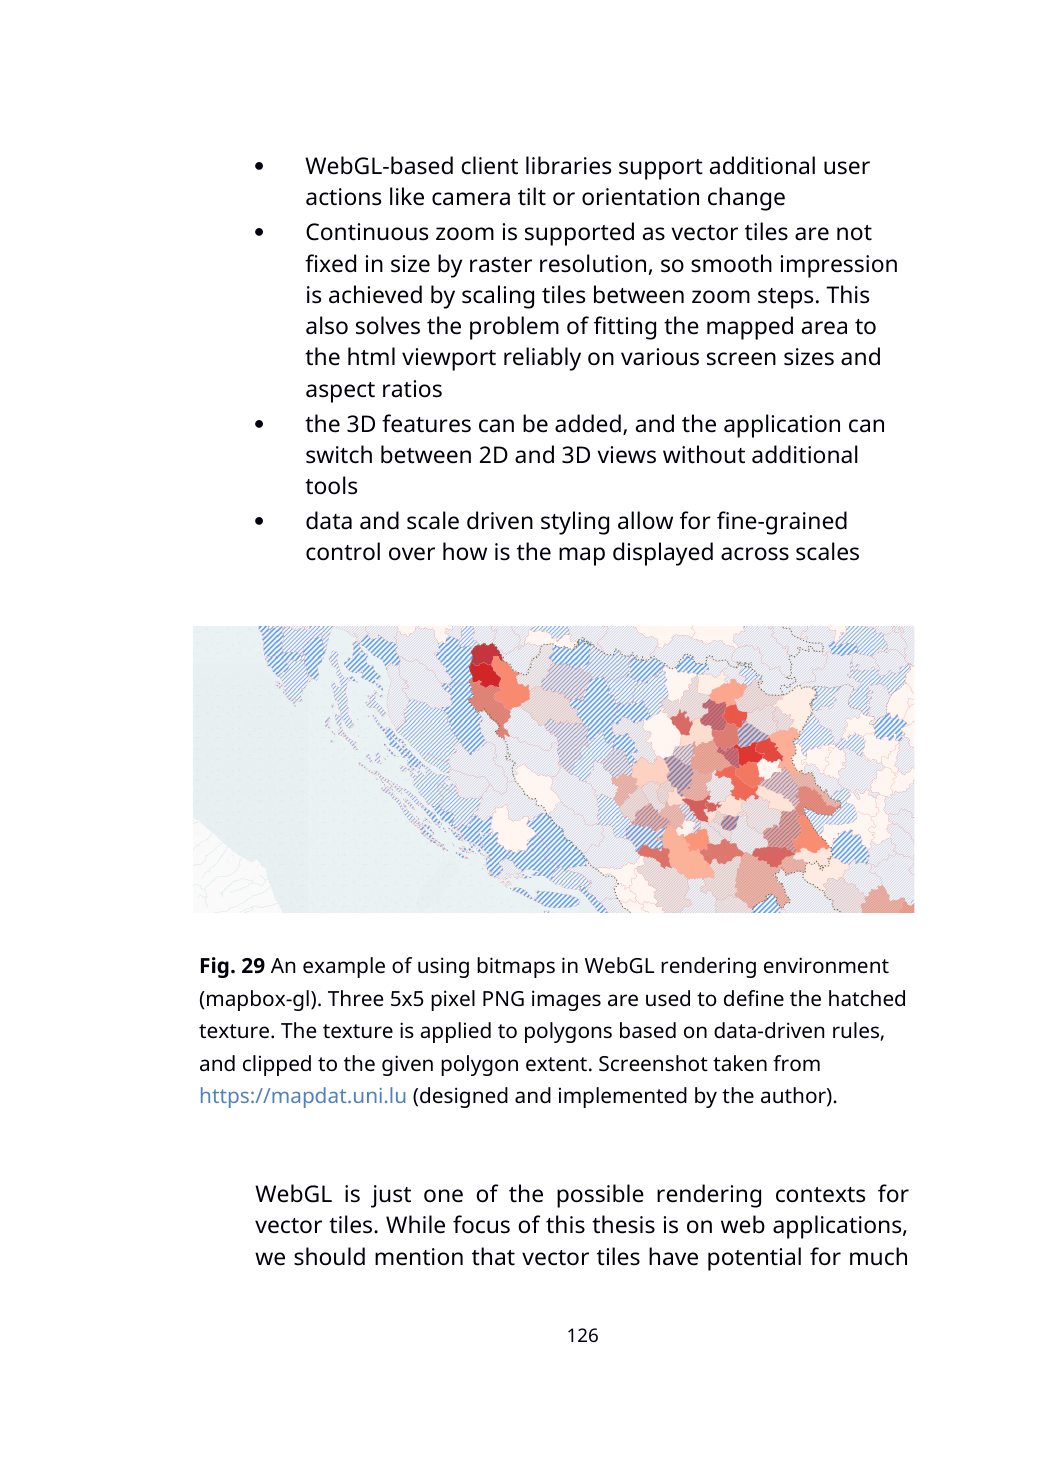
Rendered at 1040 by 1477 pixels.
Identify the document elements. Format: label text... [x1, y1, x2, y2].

picture [193, 626, 915, 913]
text Fig. 29 An example of using bitmaps in WebGL rendering environment (mapbox-gl). Three 5x5 pixel PNG images are used to define the hatched texture. The texture is applied to polygons based on data-driven rules, and clipped to the given polygon extent. Screenshot taken from https://mapdat.uni.lu (designed and implemented by the author). [199, 951, 910, 1110]
list data and scale driven styling allow for fine-grained control over how is the map displayed across scales [255, 505, 910, 567]
list Continuous zoom is supported as vector tiles are not fixed in size by raster resolution, so smooth impression is achieved by scaling tiles between zoom steps. This also solves the problem of fitting the mapped area to the html viewport reliably on various screen sizes and aspect ratios [255, 216, 910, 404]
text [255, 1178, 910, 1272]
list the 3D features can be added, and the application can switch between 2D and 3D views without additional tools [255, 407, 910, 501]
list WebGL-based client libraries support additional user actions like camera tilt or orientation change [255, 150, 910, 212]
